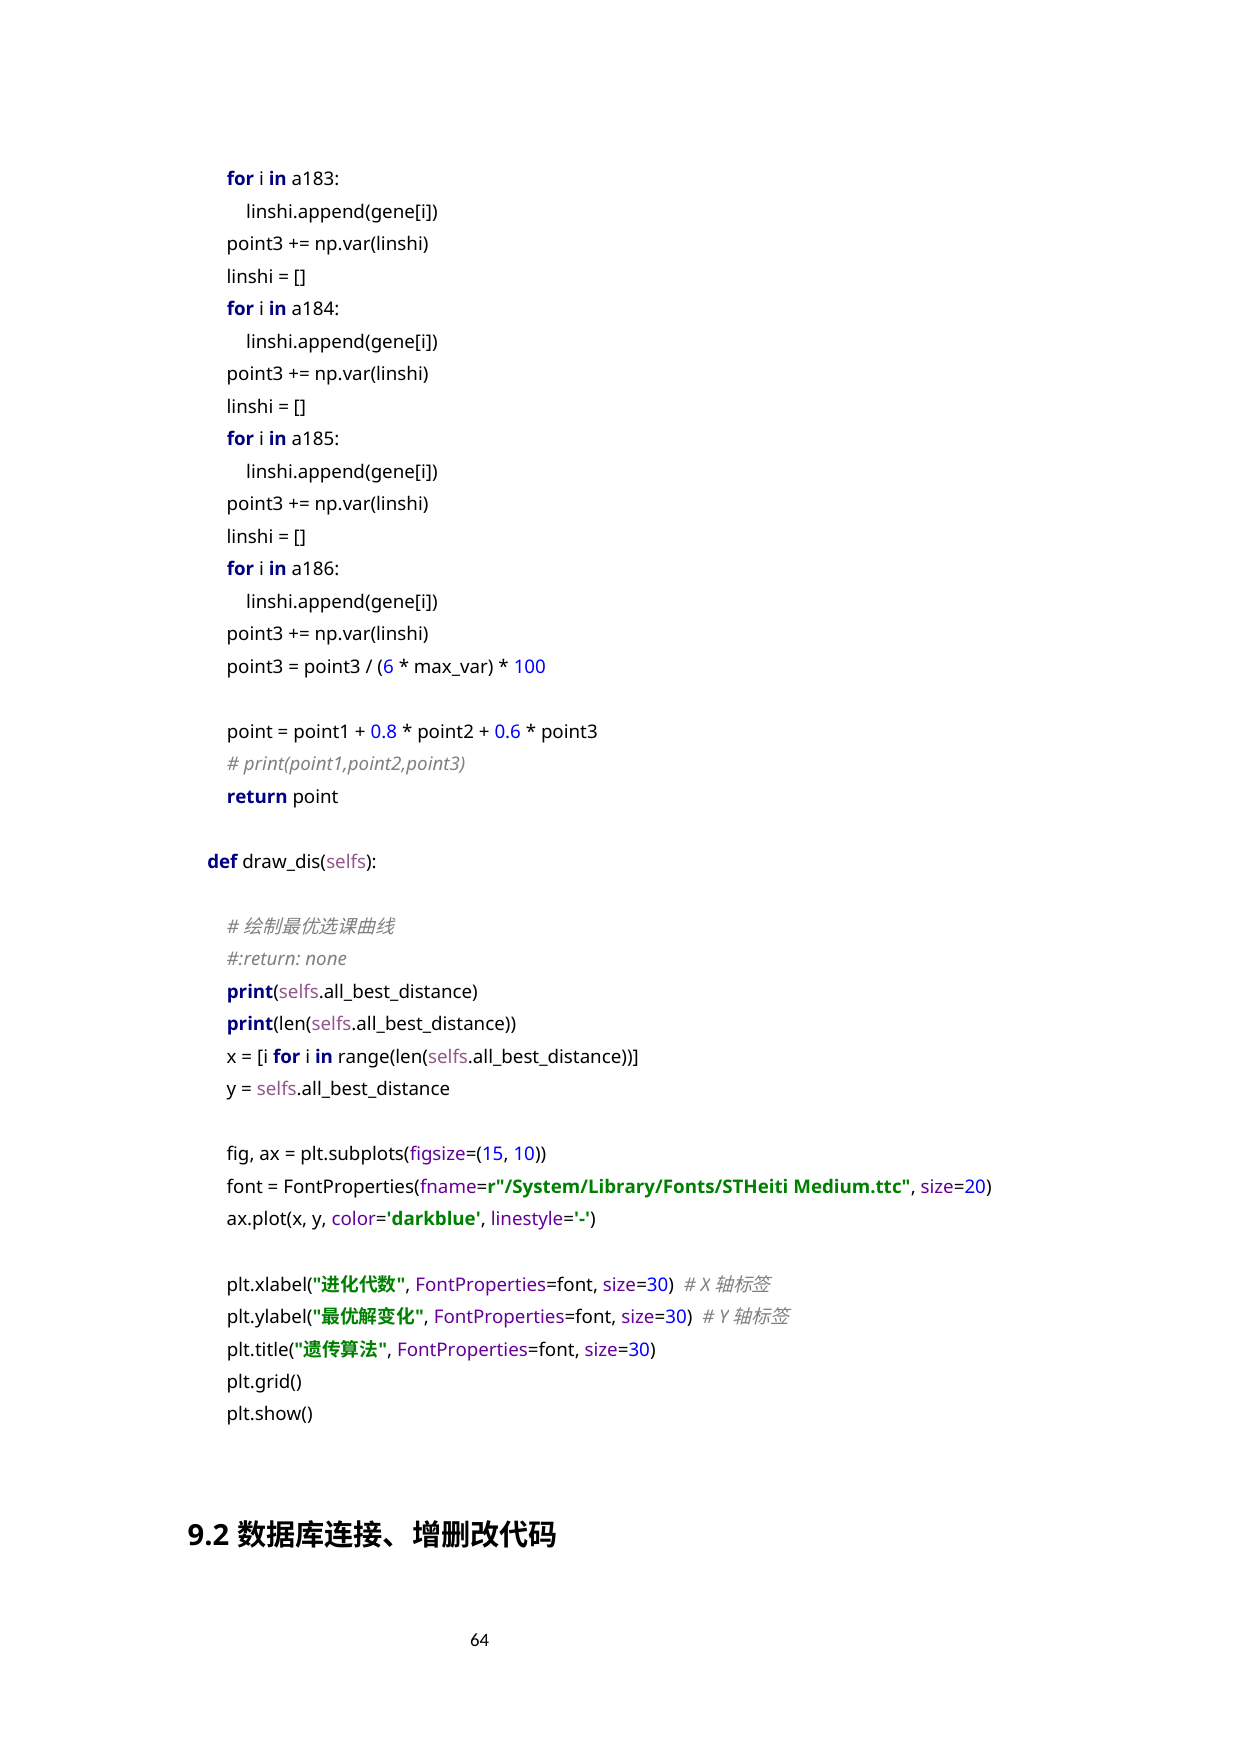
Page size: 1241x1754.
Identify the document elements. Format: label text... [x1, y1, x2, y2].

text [187, 162, 1053, 1429]
list 9.2 数据库连接、增删改代码 [187, 1502, 1053, 1567]
